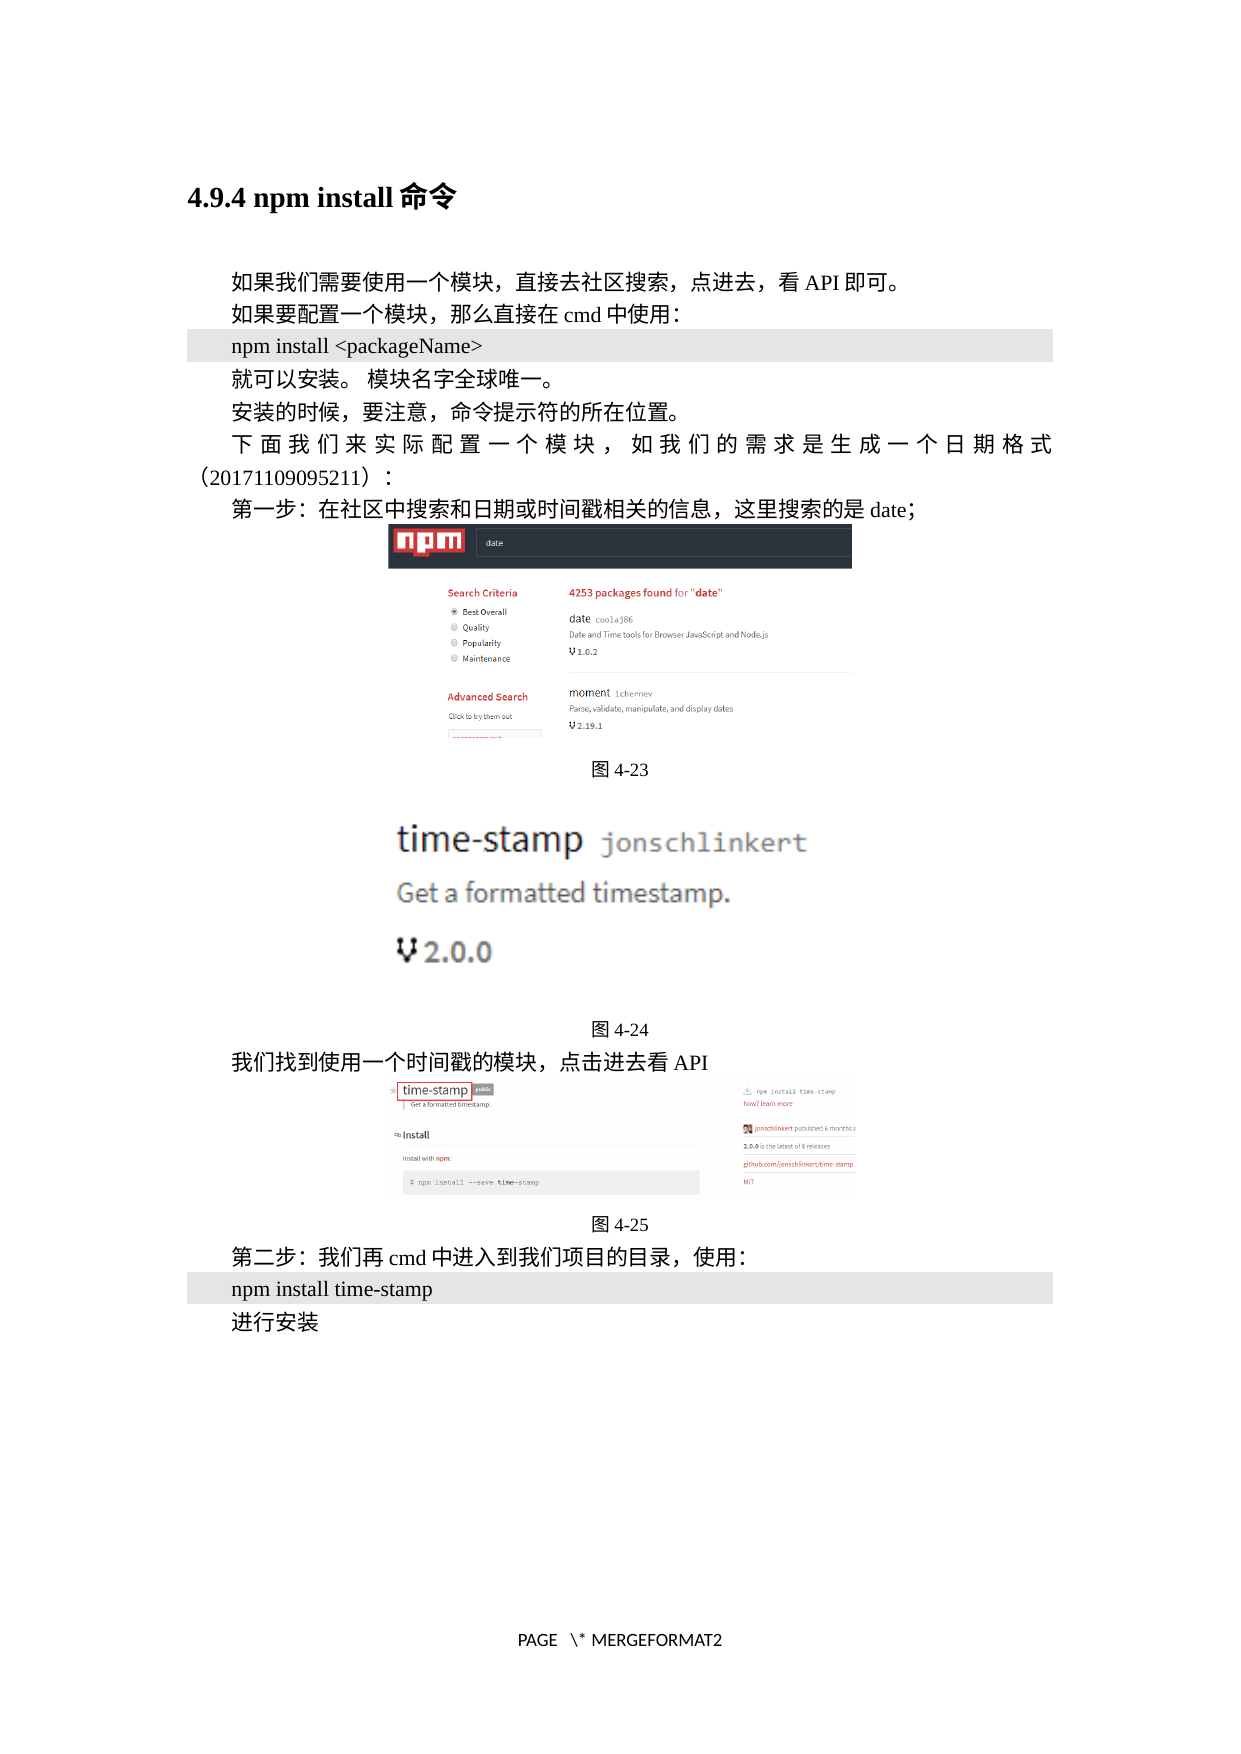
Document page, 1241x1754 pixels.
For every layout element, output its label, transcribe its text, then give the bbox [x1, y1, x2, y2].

text npm install <packageName> [187, 329, 1053, 362]
text npm install time-stamp [187, 1272, 1053, 1304]
text 图4-24 [187, 1012, 1053, 1044]
text 第二步：我们再cmd中进入到我们项目的目录，使用： [187, 1239, 1053, 1272]
text 下面我们来实际配置一个模块，如我们的需求是生成一个日期格式（20171109095211）： [187, 427, 1053, 492]
text 图4-25 [187, 1207, 1053, 1239]
text 第一步：在社区中搜索和日期或时间戳相关的信息，这里搜索的是date； [187, 492, 1053, 524]
picture [388, 524, 852, 738]
text 就可以安装。 模块名字全球唯一。 [187, 362, 1053, 394]
text 安装的时候，要注意，命令提示符的所在位置。 [187, 394, 1053, 427]
text 图4-23 [187, 752, 1053, 784]
text 4.9.4 npm install命令 [187, 162, 1053, 227]
text 如果我们需要使用一个模块，直接去社区搜索，点进去，看API即可。 [187, 264, 1053, 297]
text 进行安装 [187, 1304, 1053, 1337]
picture [390, 784, 850, 1002]
text 我们找到使用一个时间戳的模块，点击进去看API [187, 1044, 1053, 1077]
text 如果要配置一个模块，那么直接在cmd中使用： [187, 297, 1053, 329]
picture [384, 1076, 856, 1198]
